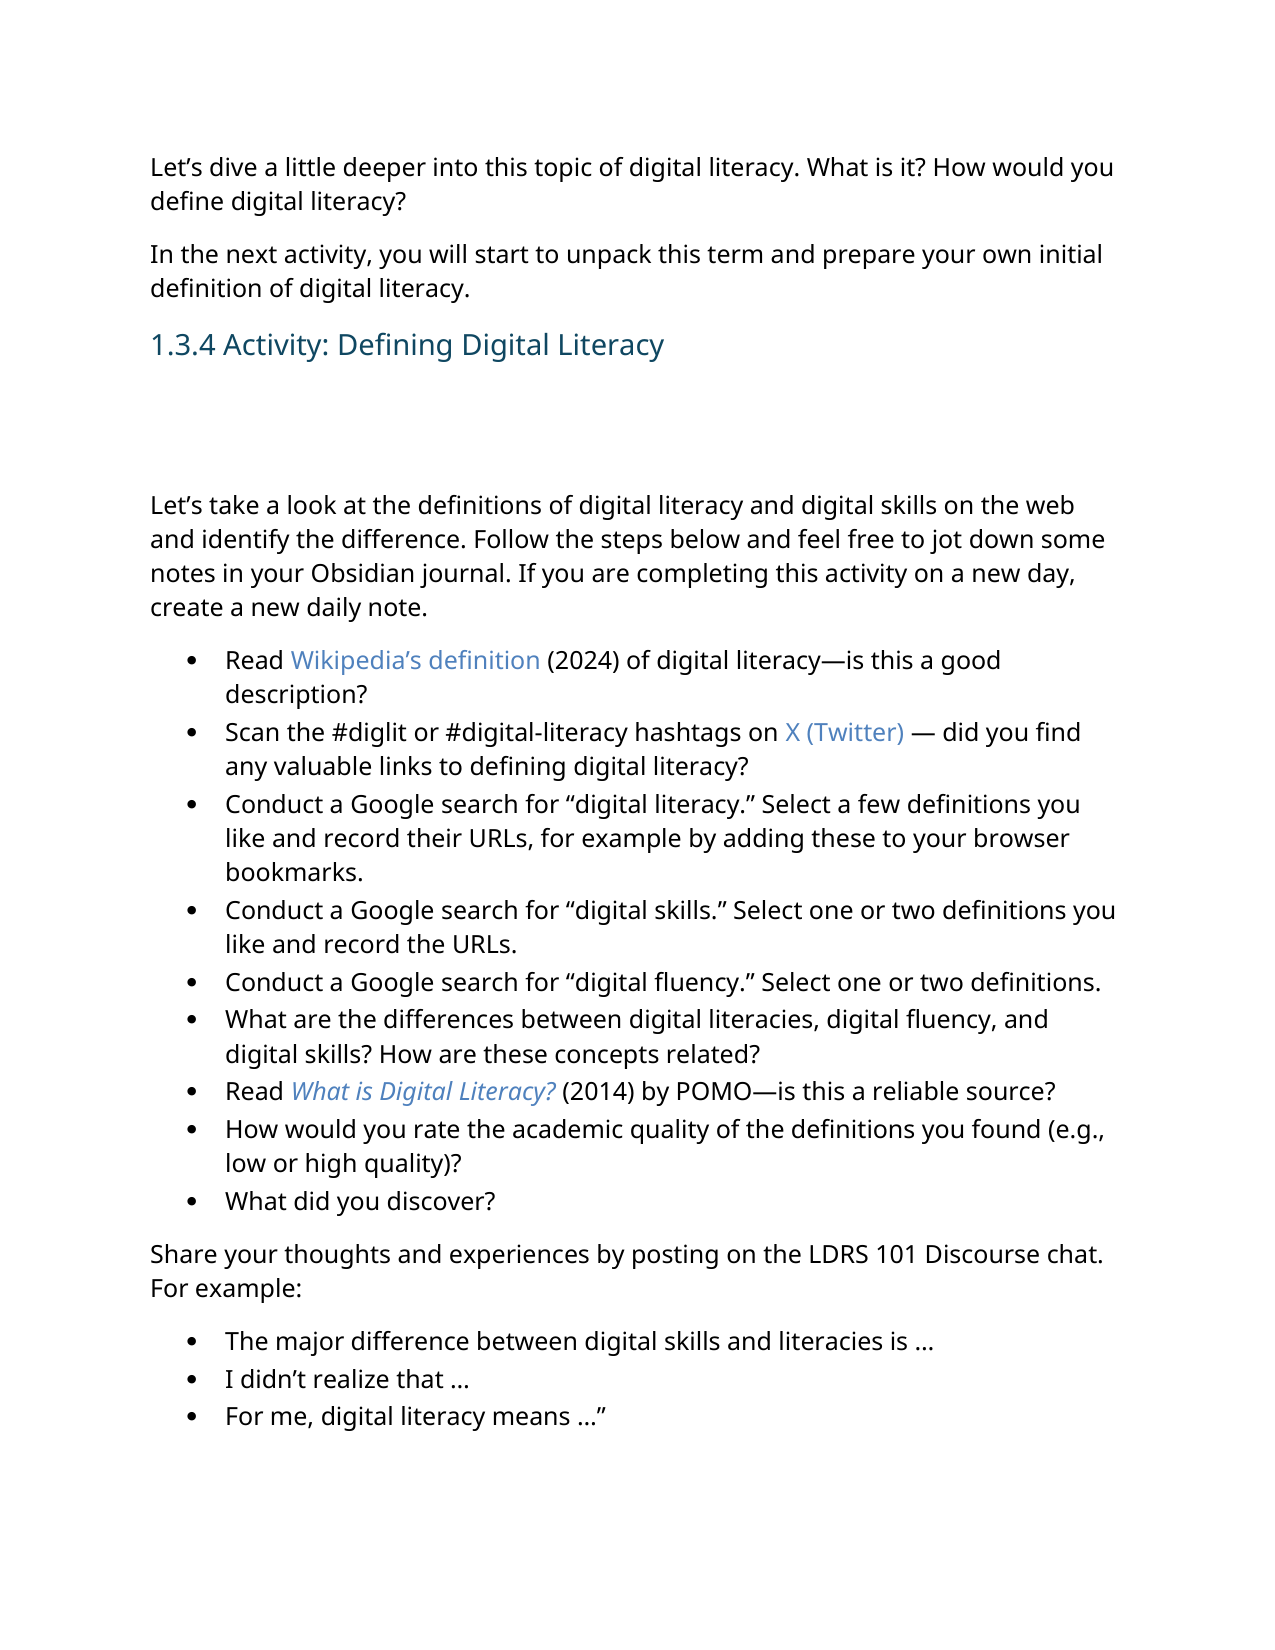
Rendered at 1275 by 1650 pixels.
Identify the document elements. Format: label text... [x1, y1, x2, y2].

subtitle 1.3.4 Activity: Defining Digital Literacy [150, 324, 1125, 363]
list What did you discover? [187, 1184, 1125, 1218]
list Conduct a Google search for “digital literacy.” Select a few definitions you like and record their URLs, for example by adding these to your browser bookmarks. [187, 787, 1125, 889]
list The major difference between digital skills and literacies is … [187, 1323, 1125, 1357]
list What are the differences between digital literacies, digital fluency, and digital skills? How are these concepts related? [187, 1002, 1125, 1070]
text Share your thoughts and experiences by posting on the LDRS 101 Discourse chat. For example: [150, 1237, 1125, 1305]
list Conduct a Google search for “digital skills.” Select one or two definitions you like and record the URLs. [187, 892, 1125, 961]
text Let’s take a look at the definitions of digital literacy and digital skills on the web and identify the difference. Follow the steps below and feel free to jot down some notes in your Obsidian journal. If you are completing this activity on a new day, create a new daily note. [150, 488, 1125, 624]
text In the next activity, you will start to unpack this term and prepare your own initial definition of digital literacy. [150, 237, 1125, 305]
list Scan the #diglit or #digital-literacy hashtags on X (Twitter) — did you find any valuable links to defining digital literacy? [187, 715, 1125, 783]
list For me, digital literacy means …” [187, 1399, 1125, 1433]
list I didn’t realize that … [187, 1361, 1125, 1395]
list Conduct a Google search for “digital fluency.” Select one or two definitions. [187, 964, 1125, 998]
list How would you rate the academic quality of the definitions you found (e.g., low or high quality)? [187, 1112, 1125, 1180]
list Read Wikipedia’s definition (2024) of digital literacy—is this a good description? [187, 643, 1125, 711]
text Let’s dive a little deeper into this topic of digital literacy. What is it? How would you define digital literacy? [150, 150, 1125, 218]
list Read What is Digital Literacy? (2014) by POMO—is this a reliable source? [187, 1074, 1125, 1108]
